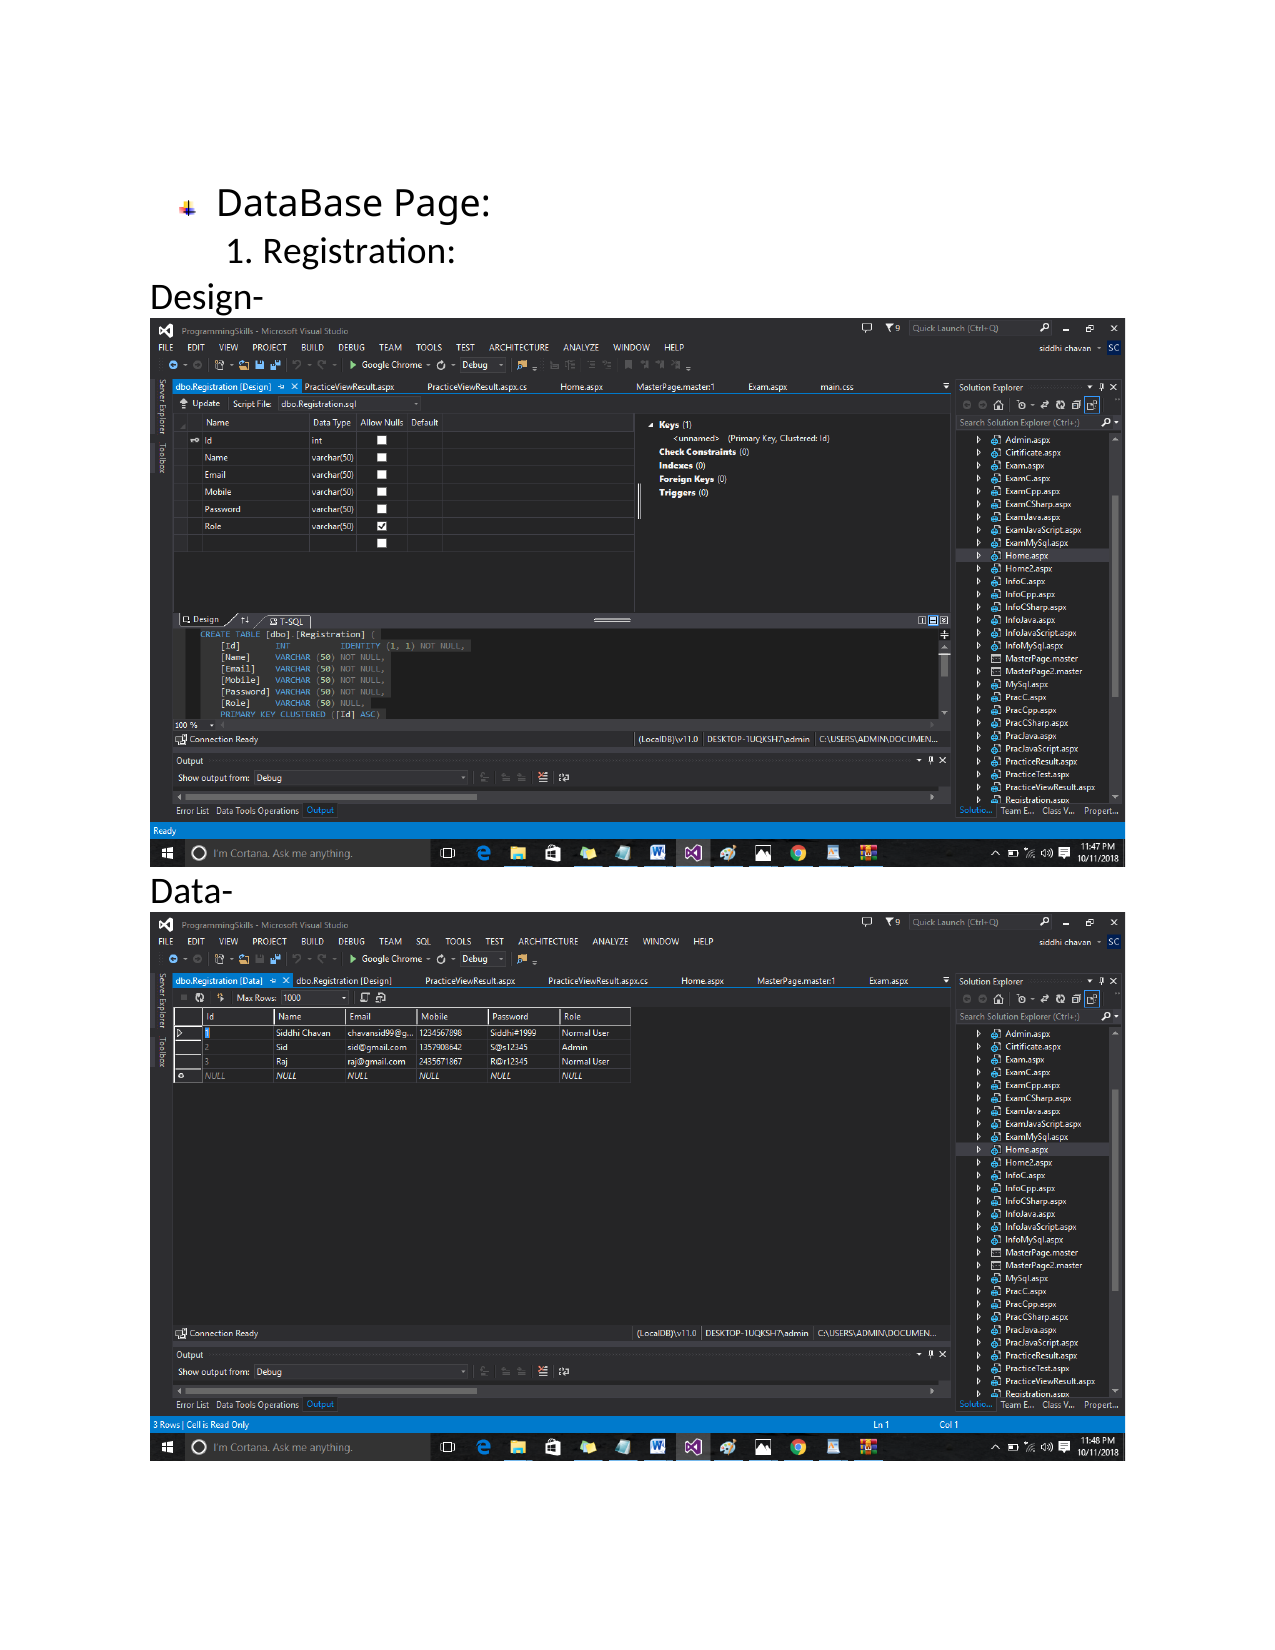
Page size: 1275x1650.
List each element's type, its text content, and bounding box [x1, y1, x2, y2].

text Data- [150, 867, 1125, 912]
picture [179, 199, 196, 216]
picture [150, 912, 1125, 1461]
picture [150, 318, 1125, 867]
text Design- [150, 273, 1125, 318]
list DataBase Page: [178, 176, 1125, 227]
list Registration: [225, 227, 1125, 273]
